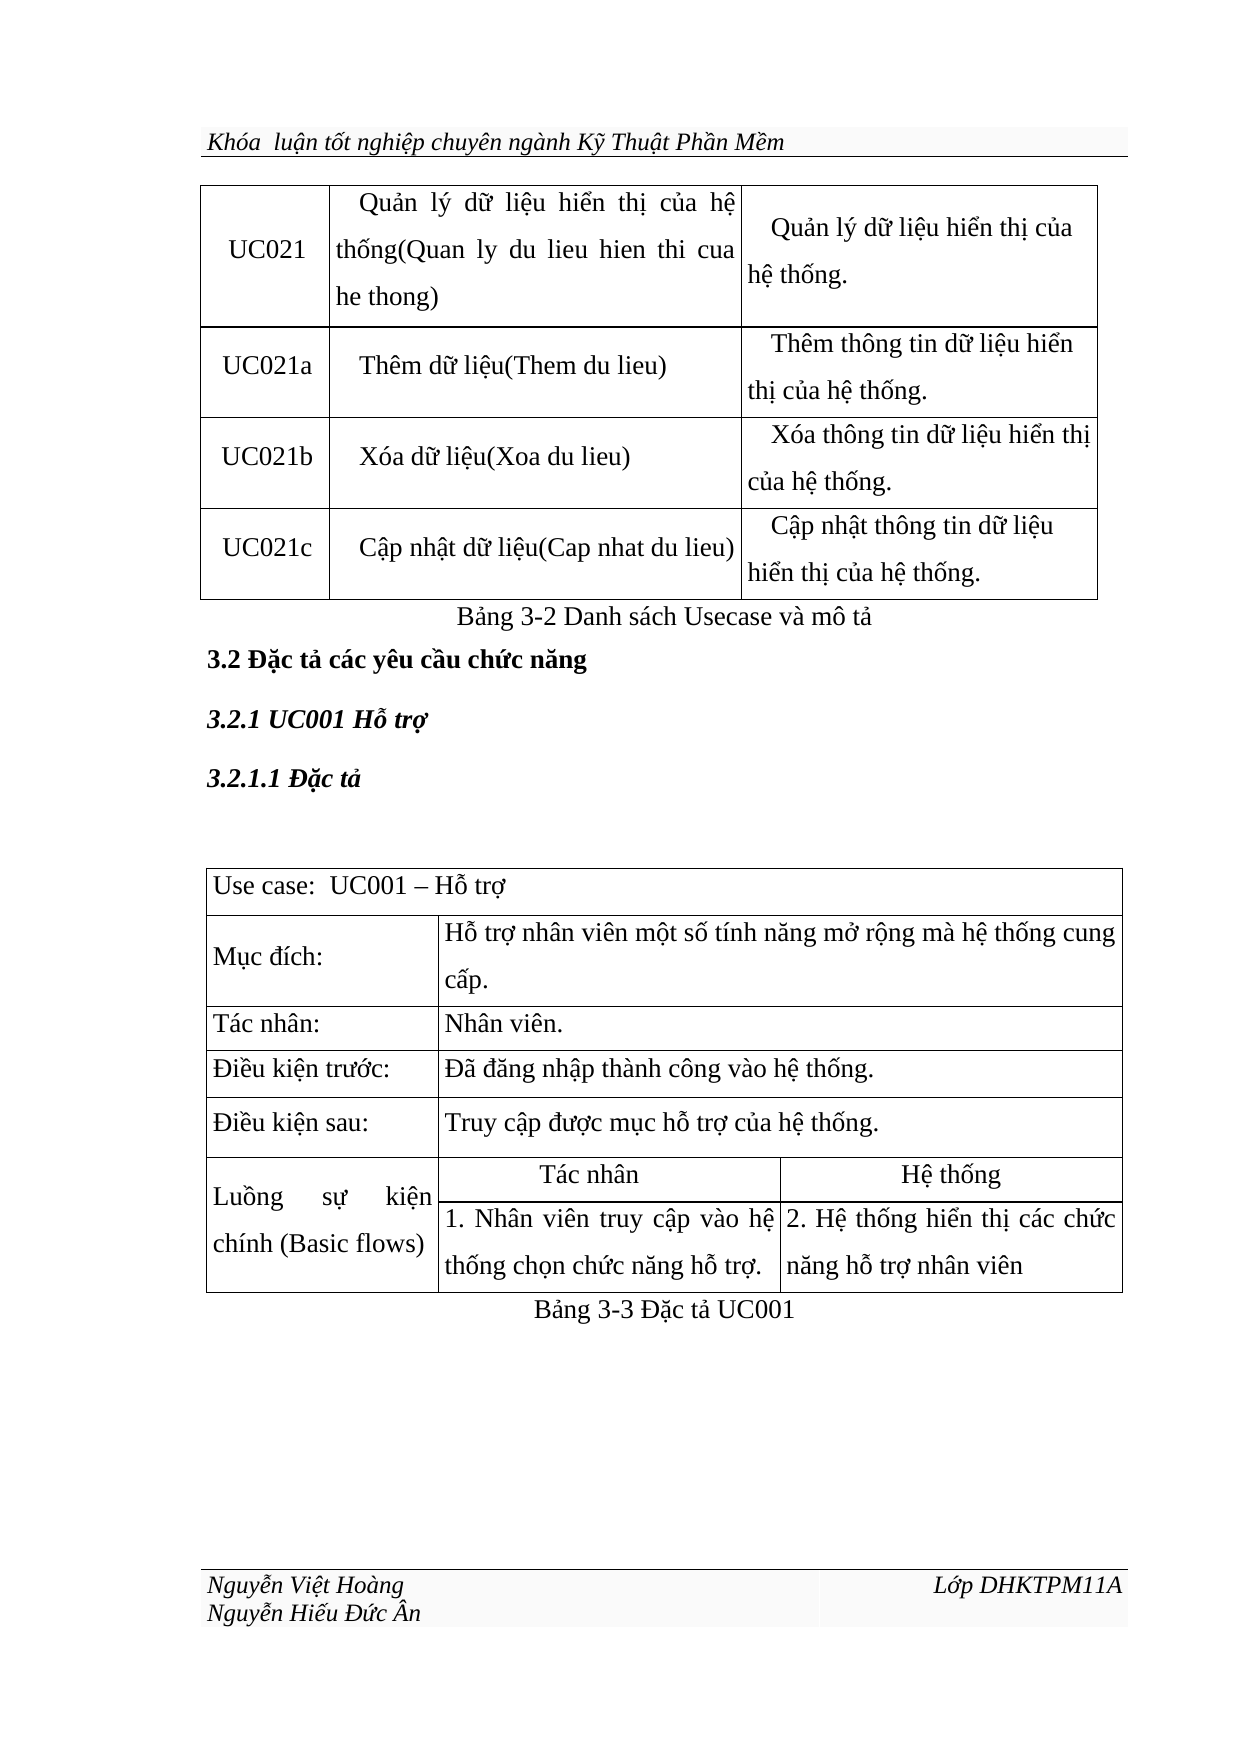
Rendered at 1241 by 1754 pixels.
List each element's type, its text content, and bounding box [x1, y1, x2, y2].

table_cell 1. Nhân viên truy cập vào hệ thống chọn chức năng hỗ trợ. [439, 1203, 780, 1292]
table_cell UC021b [201, 418, 329, 508]
table_cell 2. Hệ thống hiển thị các chức năng hỗ trợ nhân viên [781, 1203, 1122, 1292]
table_cell Luồng sự kiện chính (Basic flows) [207, 1158, 438, 1292]
table_cell Thêm dữ liệu(Them du lieu) [330, 328, 741, 417]
table_cell Quản lý dữ liệu hiển thị của hệ thống. [742, 186, 1097, 326]
table_cell Tác nhân: [207, 1007, 438, 1050]
table_cell Nhân viên. [439, 1007, 1122, 1050]
table_cell Thêm thông tin dữ liệu hiển thị của hệ thống. [742, 328, 1097, 417]
subtitle UC001 Hỗ trợ [207, 703, 1122, 734]
table_cell Hỗ trợ nhân viên một số tính năng mở rộng mà hệ thống cung cấp. [439, 916, 1122, 1006]
table_cell UC021c [201, 509, 329, 599]
table_cell UC021 [201, 186, 329, 326]
table_cell Cập nhật thông tin dữ liệu hiển thị của hệ thống. [742, 509, 1097, 599]
table_cell Điều kiện trước: [207, 1051, 438, 1097]
text Bảng 3-2 Danh sách Usecase và mô tả [207, 600, 1122, 631]
subtitle Đặc tả [207, 762, 1122, 793]
table_cell Điều kiện sau: [207, 1098, 438, 1157]
table_cell Mục đích: [207, 916, 438, 1006]
table_cell UC021a [201, 328, 329, 417]
table_cell Hệ thống [781, 1158, 1122, 1201]
table_cell Truy cập được mục hỗ trợ của hệ thống. [439, 1098, 1122, 1157]
table_header Use case: UC001 – Hỗ trợ [207, 869, 1122, 915]
subtitle Đặc tả các yêu cầu chức năng [207, 643, 1122, 675]
table_cell Cập nhật dữ liệu(Cap nhat du lieu) [330, 509, 741, 599]
table_cell Xóa dữ liệu(Xoa du lieu) [330, 418, 741, 508]
table_cell Đã đăng nhập thành công vào hệ thống. [439, 1051, 1122, 1097]
table_cell Quản lý dữ liệu hiển thị của hệ thống(Quan ly du lieu hien thi cua he thong) [330, 186, 741, 326]
text Bảng 3-3 Đặc tả UC001 [207, 1293, 1122, 1324]
table_cell Tác nhân [439, 1158, 780, 1201]
table_cell Xóa thông tin dữ liệu hiển thị của hệ thống. [742, 418, 1097, 508]
